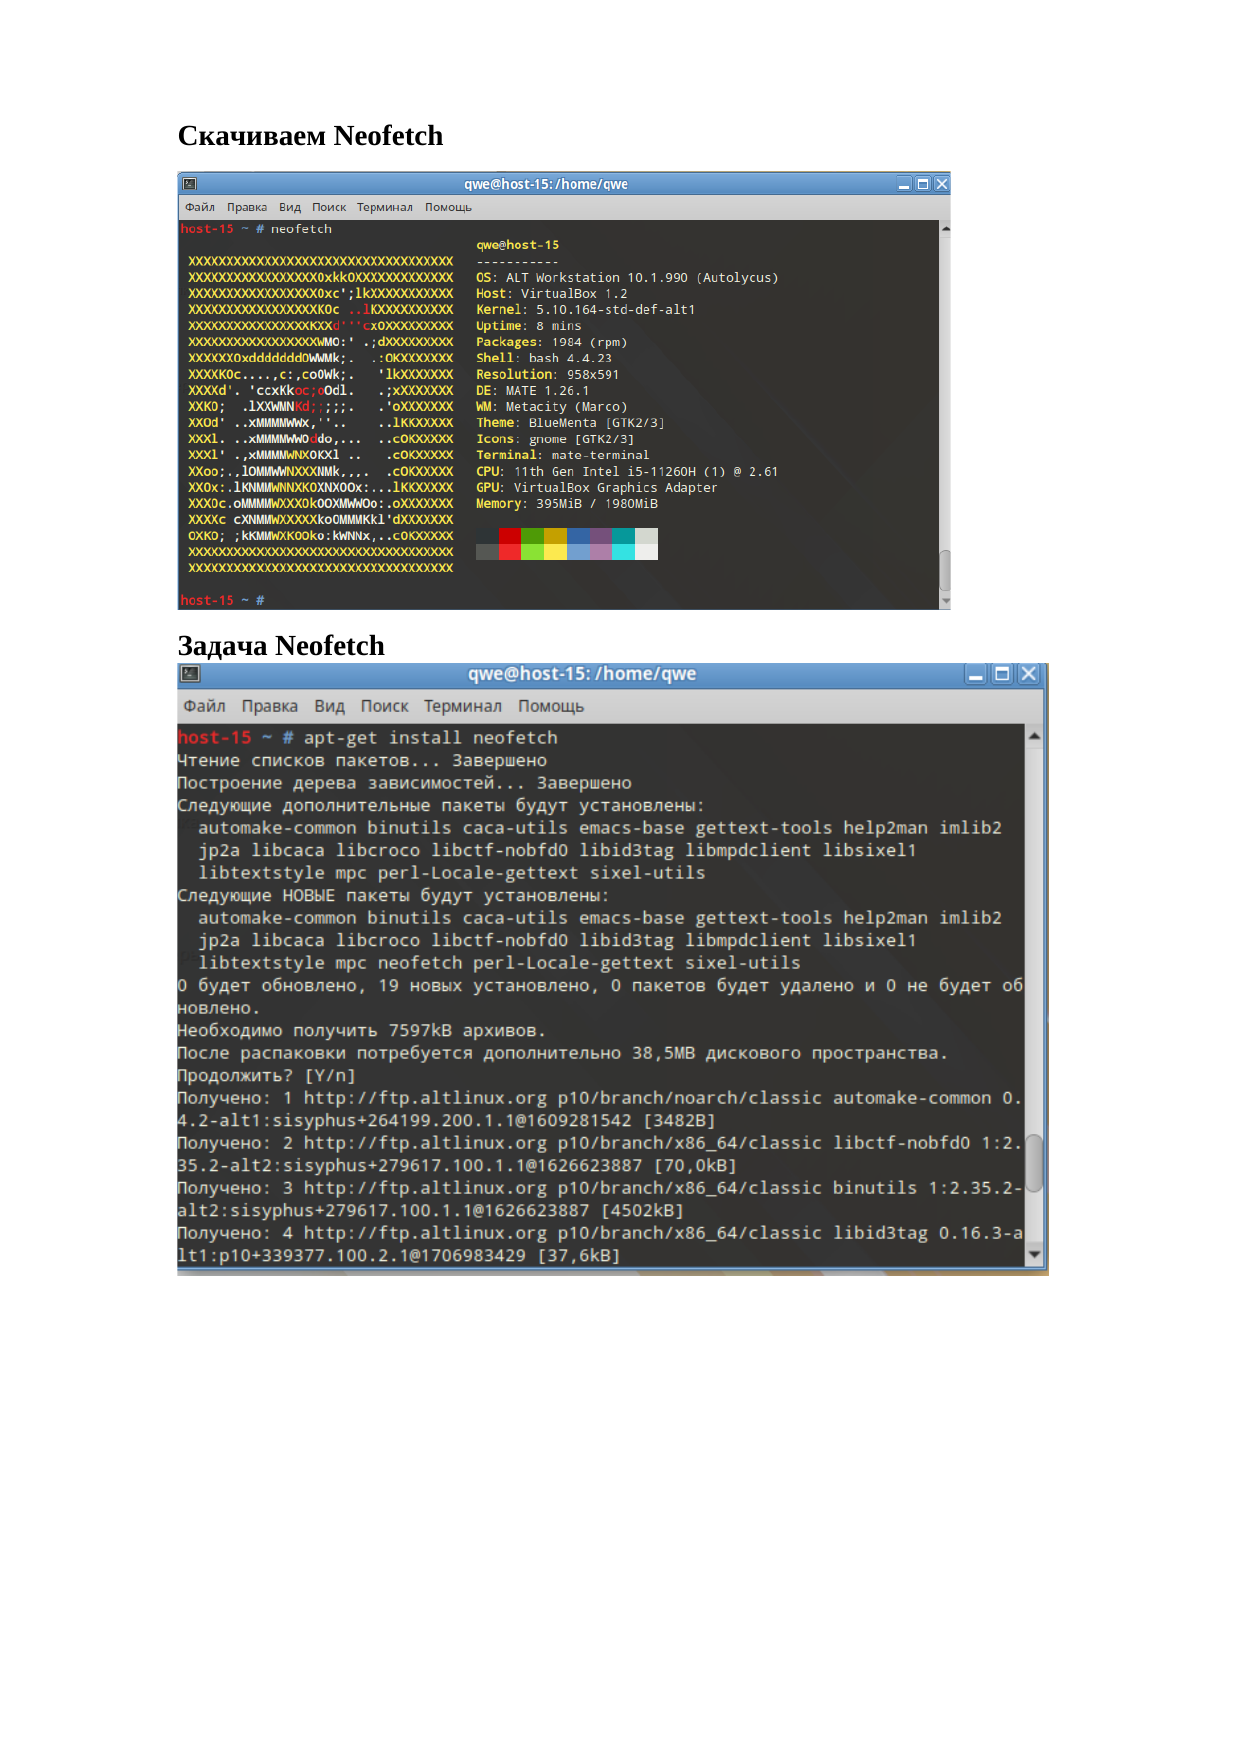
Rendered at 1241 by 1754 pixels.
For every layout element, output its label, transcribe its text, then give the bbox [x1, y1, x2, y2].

picture [177, 171, 951, 610]
text Скачиваем Neofetch [177, 118, 1152, 152]
picture [177, 663, 1049, 1276]
